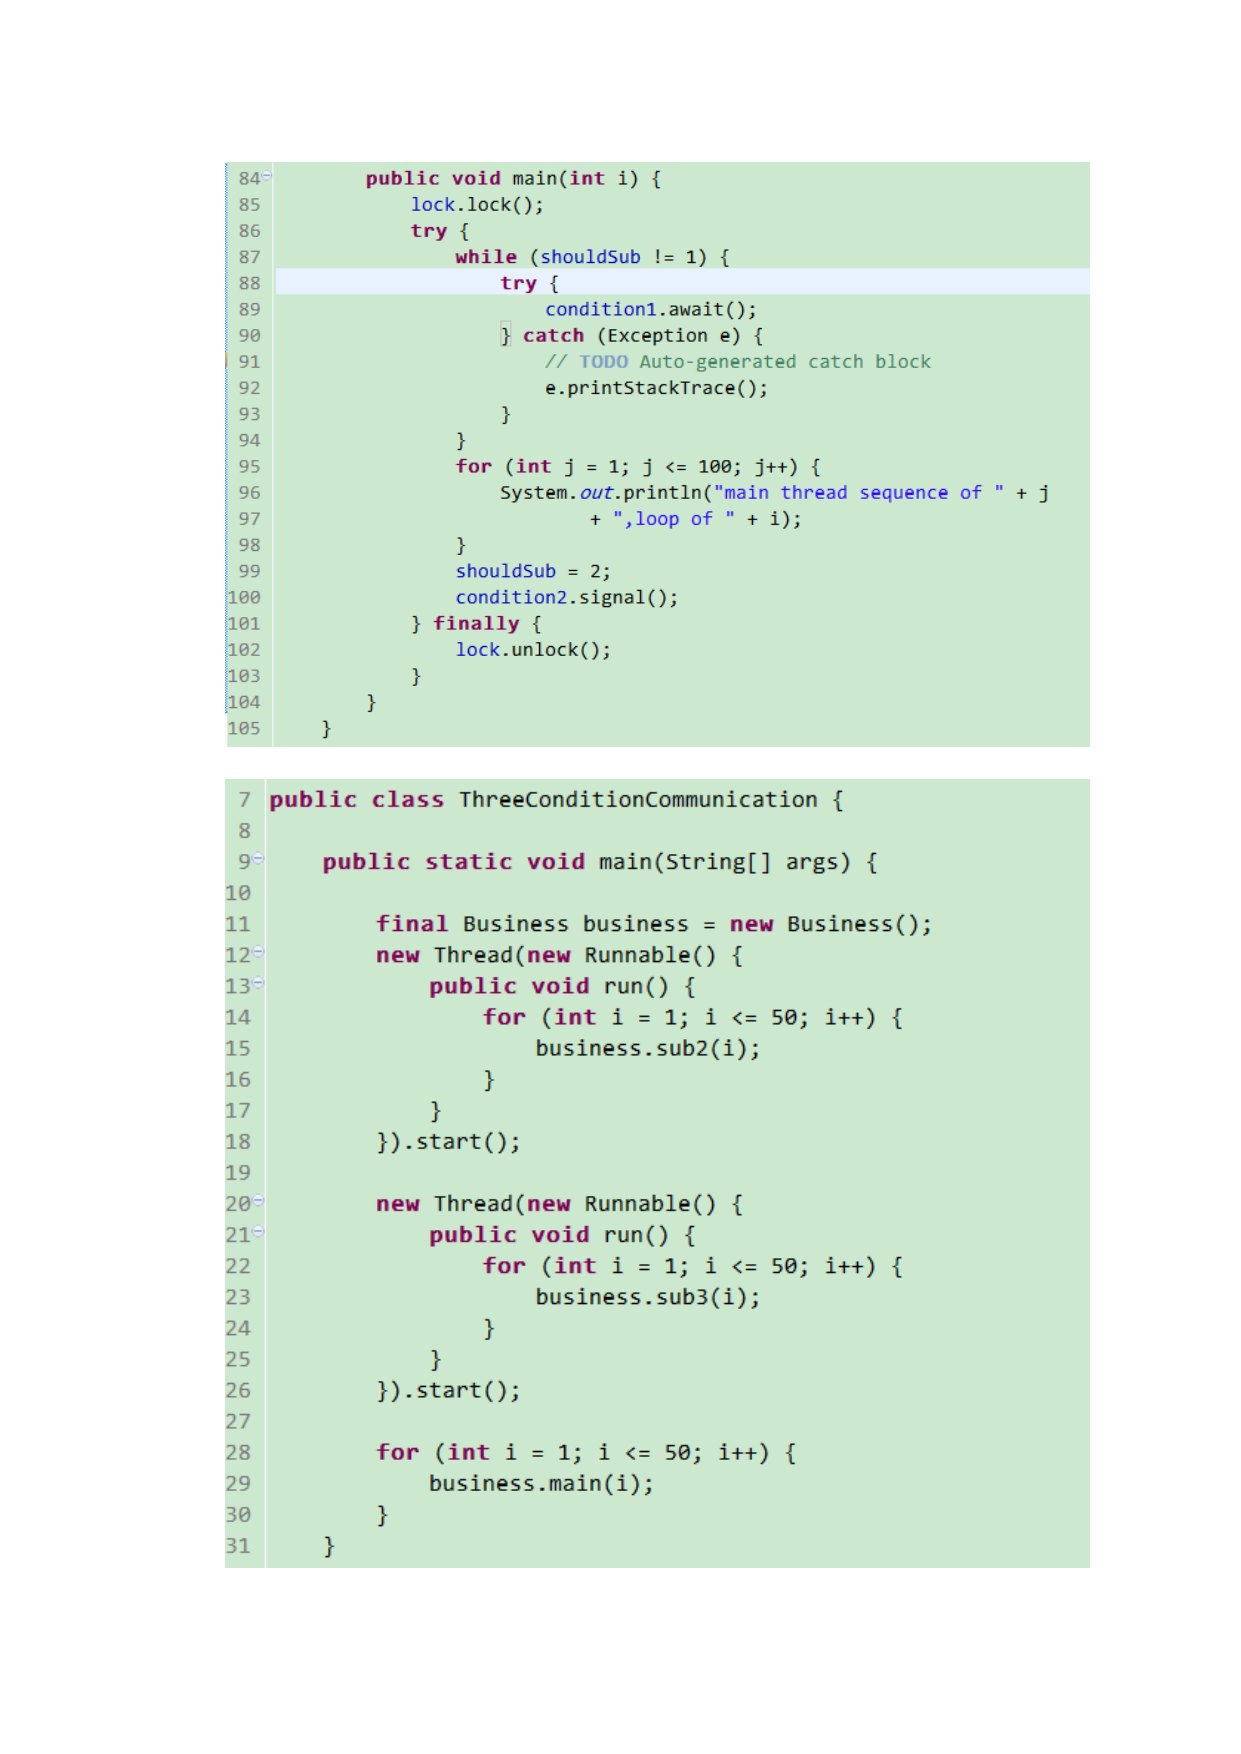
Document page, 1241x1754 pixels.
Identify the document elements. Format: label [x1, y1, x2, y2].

picture [225, 162, 1091, 747]
picture [225, 779, 1091, 1568]
